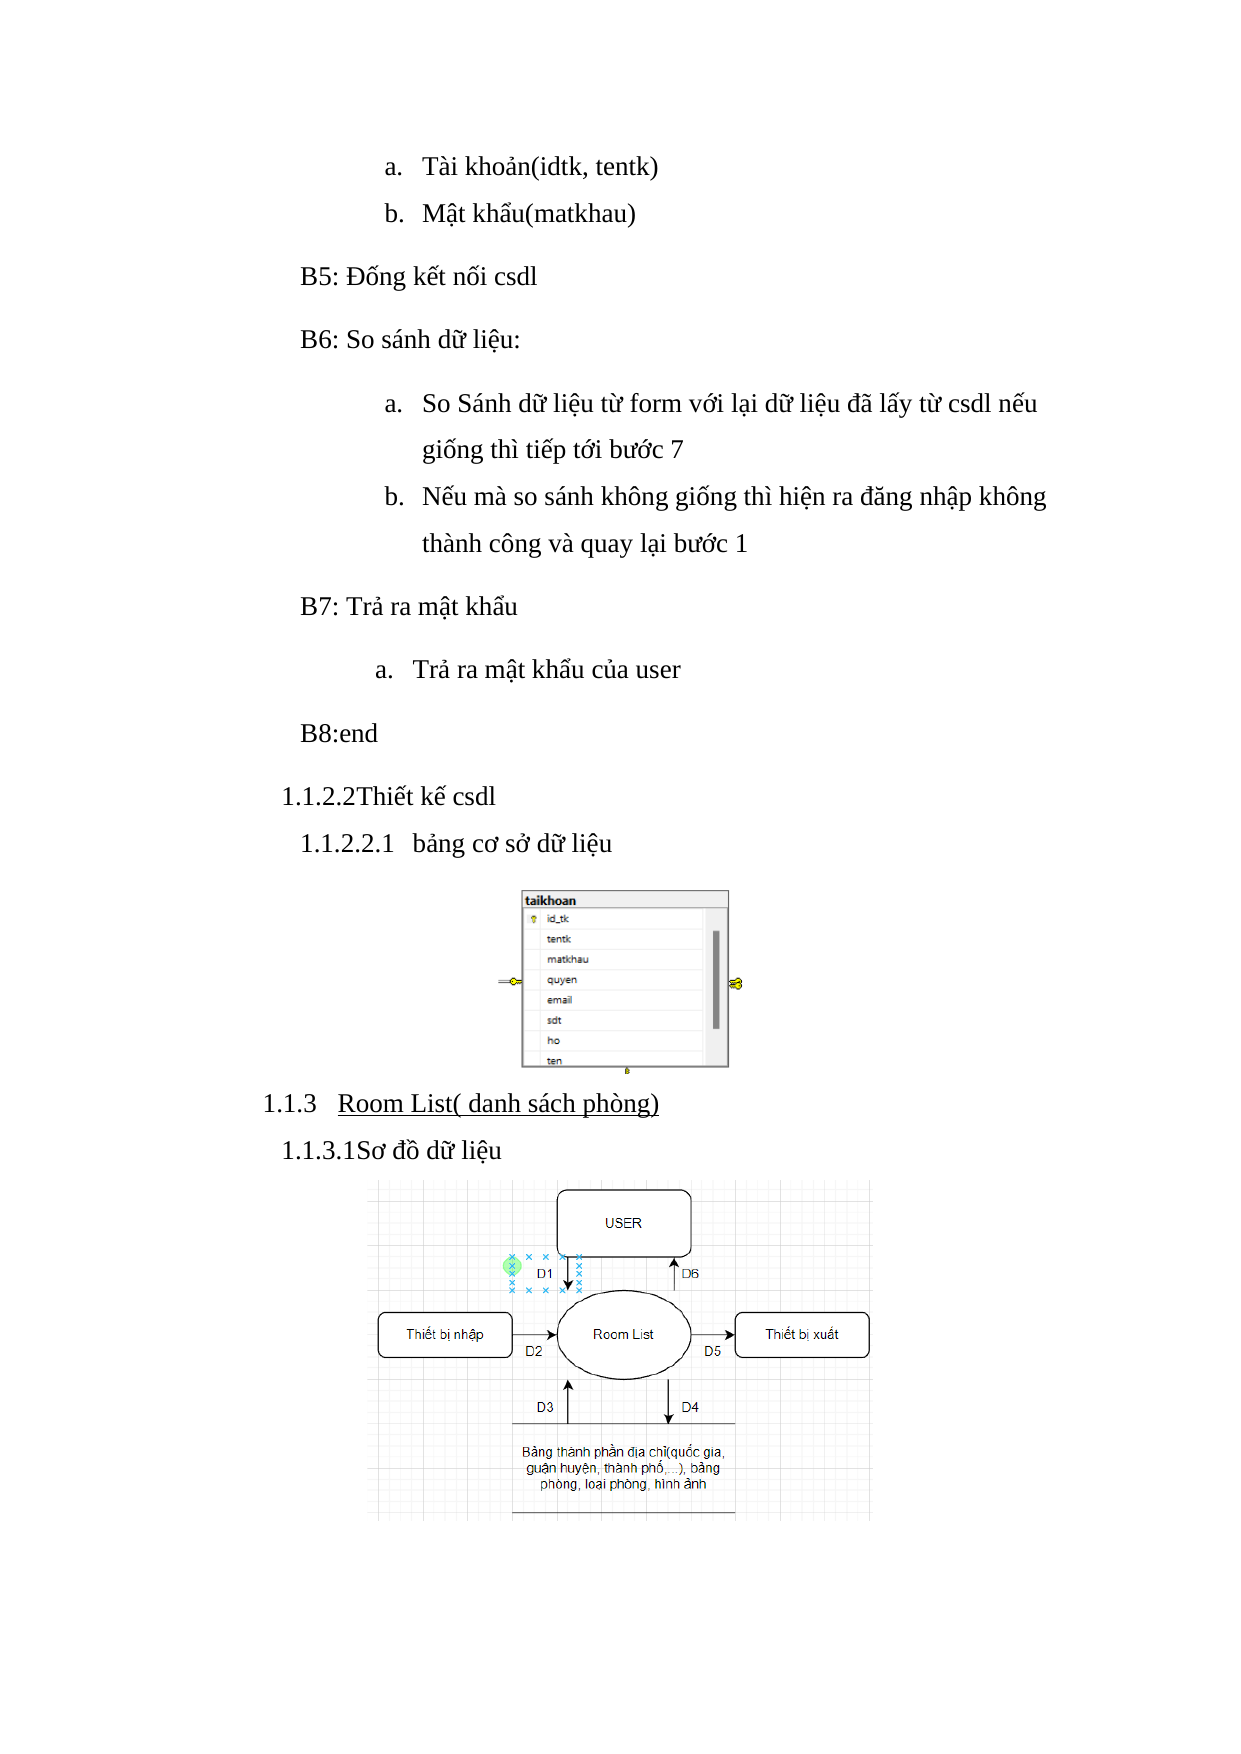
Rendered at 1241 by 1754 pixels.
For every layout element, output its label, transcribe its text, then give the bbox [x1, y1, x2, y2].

text B5: Đống kết nối csdl [300, 260, 1090, 291]
text B6: So sánh dữ liệu: [300, 323, 1090, 354]
list Mật khẩu(matkhau) [384, 197, 1090, 228]
list Trả ra mật khẩu của user [375, 653, 1090, 684]
text B7: Trả ra mật khẩu [300, 590, 1090, 621]
picture [498, 873, 743, 1074]
list Thiết kế csdl [281, 780, 1090, 811]
list bảng cơ sở dữ liệu [300, 827, 1090, 858]
list Nếu mà so sánh không giống thì hiện ra đăng nhập không thành công và quay lại bước 1 [384, 480, 1090, 558]
list Sơ đồ dữ liệu [281, 1134, 1090, 1165]
picture [367, 1180, 873, 1521]
text B8:end [300, 717, 1090, 748]
list So Sánh dữ liệu từ form với lại dữ liệu đã lấy từ csdl nếu giống thì tiếp tới bước 7 [384, 387, 1090, 464]
list Tài khoản(idtk, tentk) [384, 150, 1090, 181]
subtitle Room List( danh sách phòng) [262, 1087, 1090, 1119]
